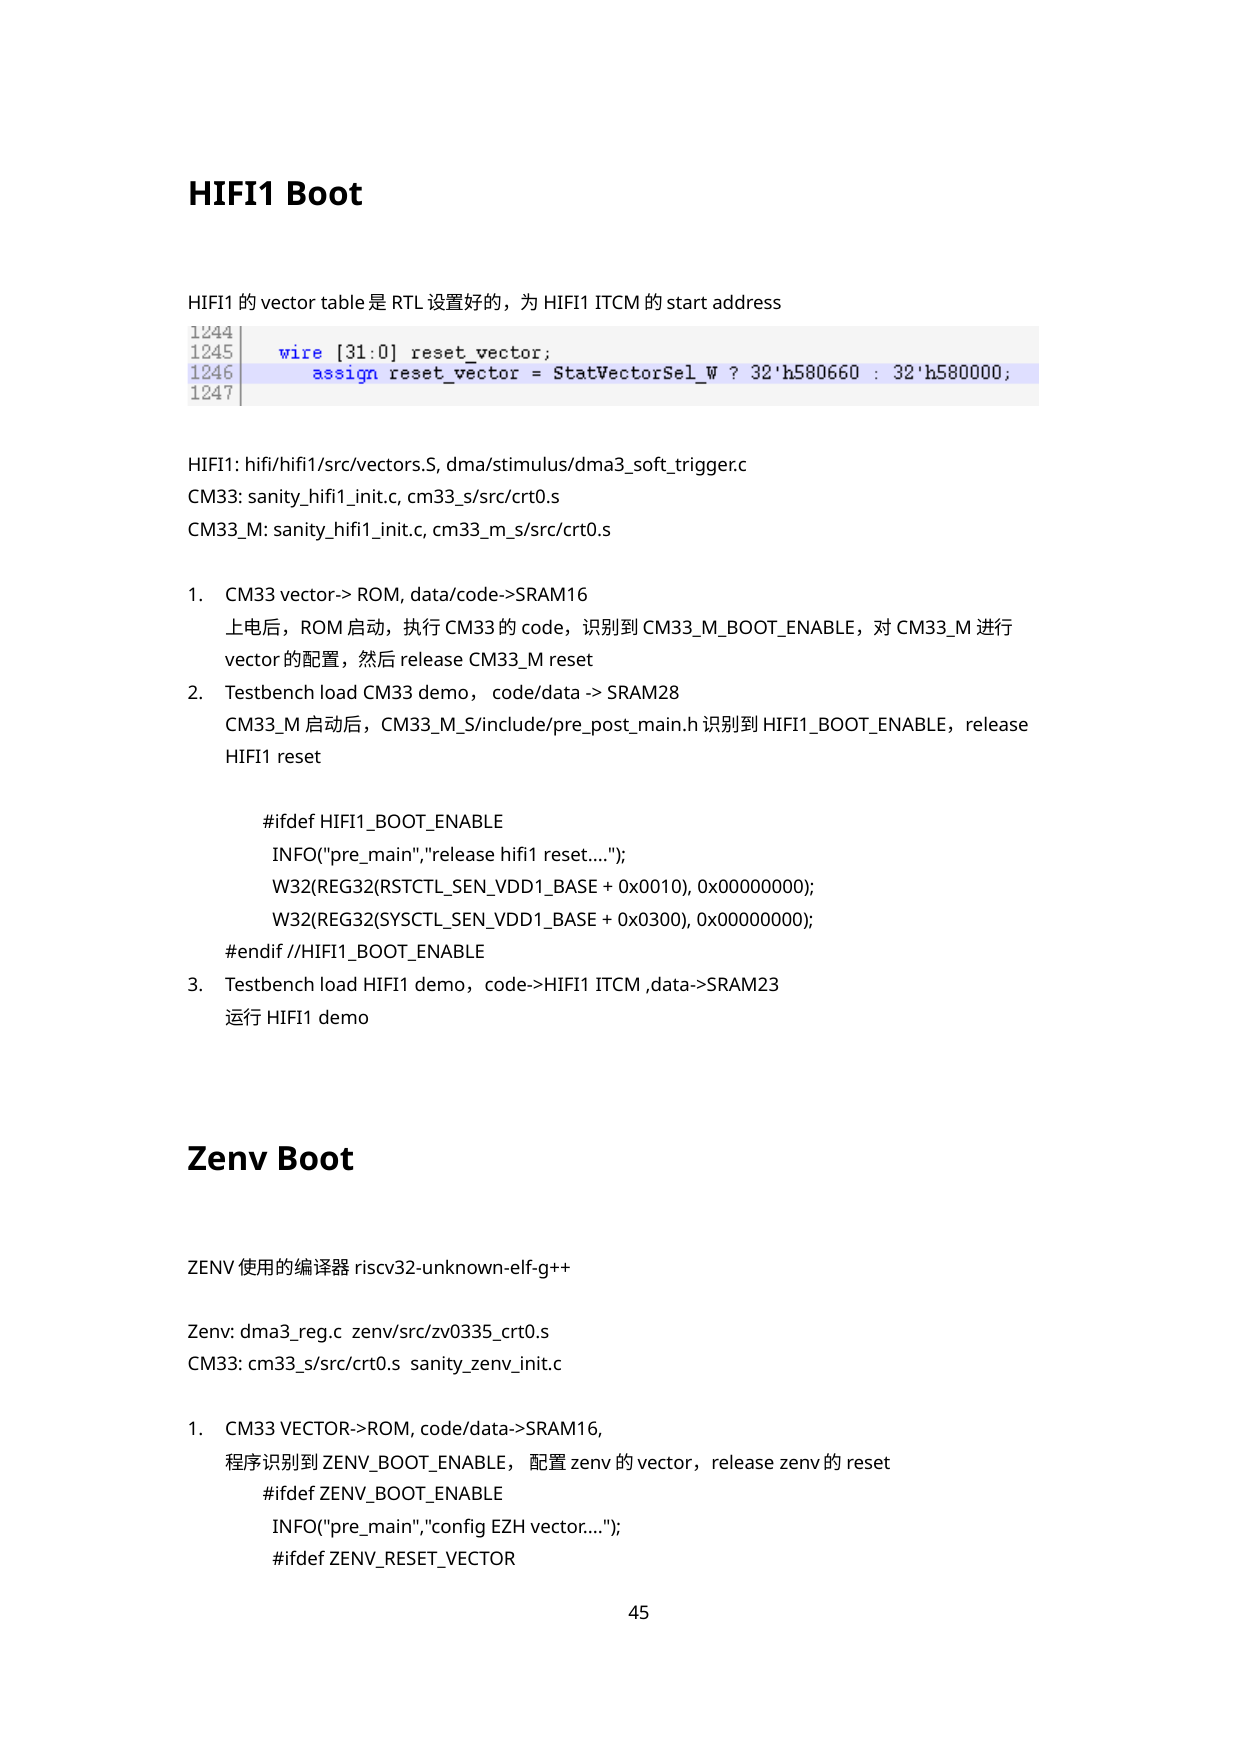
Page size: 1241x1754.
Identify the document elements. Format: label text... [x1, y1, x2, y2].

list W32(REG32(RSTCTL_SEN_VDD1_BASE + 0x0010), 0x00000000); [225, 870, 1053, 902]
list 运行HIFI1 demo [225, 1000, 1053, 1032]
list Testbench load CM33 demo， code/data -> SRAM28 [187, 675, 1053, 707]
list #ifdef ZENV_RESET_VECTOR [225, 1542, 1053, 1575]
list #ifdef ZENV_BOOT_ENABLE [225, 1477, 1053, 1510]
list INFO("pre_main","config EZH vector...."); [225, 1510, 1053, 1542]
text CM33: sanity_hifi1_init.c, cm33_s/src/crt0.s [187, 480, 1053, 512]
picture [187, 326, 1039, 406]
list W32(REG32(SYSCTL_SEN_VDD1_BASE + 0x0300), 0x00000000); [225, 902, 1053, 935]
text CM33_M: sanity_hifi1_init.c, cm33_m_s/src/crt0.s [187, 512, 1053, 545]
list #ifdef HIFI1_BOOT_ENABLE [225, 805, 1053, 837]
list CM33 vector-> ROM, data/code->SRAM16 [187, 577, 1053, 610]
list INFO("pre_main","release hifi1 reset...."); [225, 837, 1053, 870]
text Zenv: dma3_reg.c zenv/src/zv0335_crt0.s [187, 1315, 1053, 1347]
list Testbench load HIFI1 demo，code->HIFI1 ITCM ,data->SRAM23 [187, 967, 1053, 1000]
text CM33: cm33_s/src/crt0.s sanity_zenv_init.c [187, 1347, 1053, 1380]
list 程序识别到ZENV_BOOT_ENABLE， 配置zenv的vector，release zenv的reset [225, 1445, 1053, 1477]
list #endif //HIFI1_BOOT_ENABLE [225, 935, 1053, 967]
subtitle Zenv Boot [187, 1124, 1053, 1189]
text HIFI1: hifi/hifi1/src/vectors.S, dma/stimulus/dma3_soft_trigger.c [187, 447, 1053, 480]
text ZENV使用的编译器riscv32-unknown-elf-g++ [187, 1250, 1053, 1282]
list CM33_M 启动后，CM33_M_S/include/pre_post_main.h识别到HIFI1_BOOT_ENABLE，release HIFI1 reset [225, 707, 1053, 772]
text 上电后，ROM启动，执行CM33的code，识别到CM33_M_BOOT_ENABLE，对CM33_M进行vector的配置，然后release CM33_M reset [225, 610, 1053, 675]
list CM33 VECTOR->ROM, code/data->SRAM16, [187, 1412, 1053, 1445]
subtitle HIFI1 Boot [187, 160, 1053, 225]
text HIFI1的vector table是RTL设置好的，为HIFI1 ITCM的start address [187, 285, 1053, 317]
